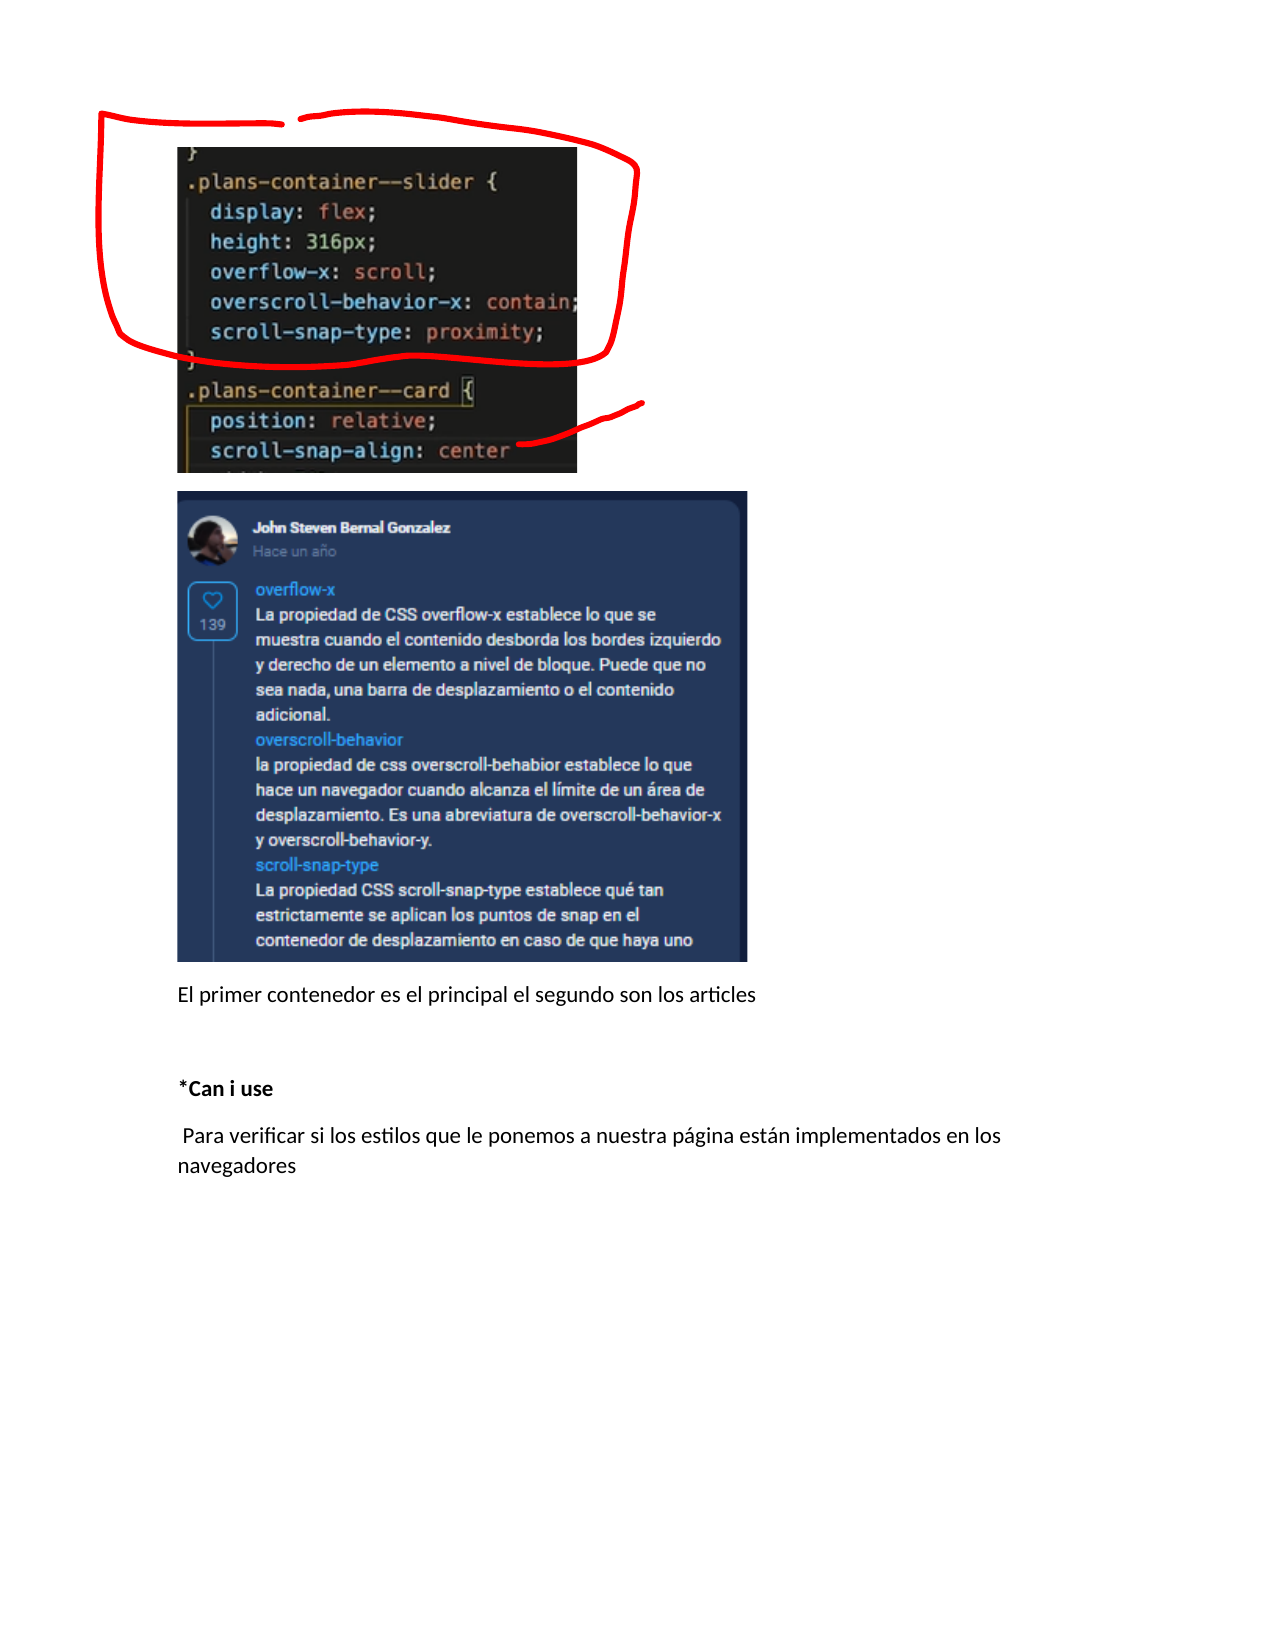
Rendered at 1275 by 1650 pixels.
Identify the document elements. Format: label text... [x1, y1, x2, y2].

text *Can i use [177, 1074, 1098, 1102]
picture [177, 491, 748, 962]
text El primer contenedor es el principal el segundo son los articles [177, 981, 1098, 1009]
picture [177, 359, 578, 473]
text Para verificar si los estilos que le ponemos a nuestra página están implementados en los navegadores [177, 1121, 1098, 1179]
picture [177, 147, 578, 364]
